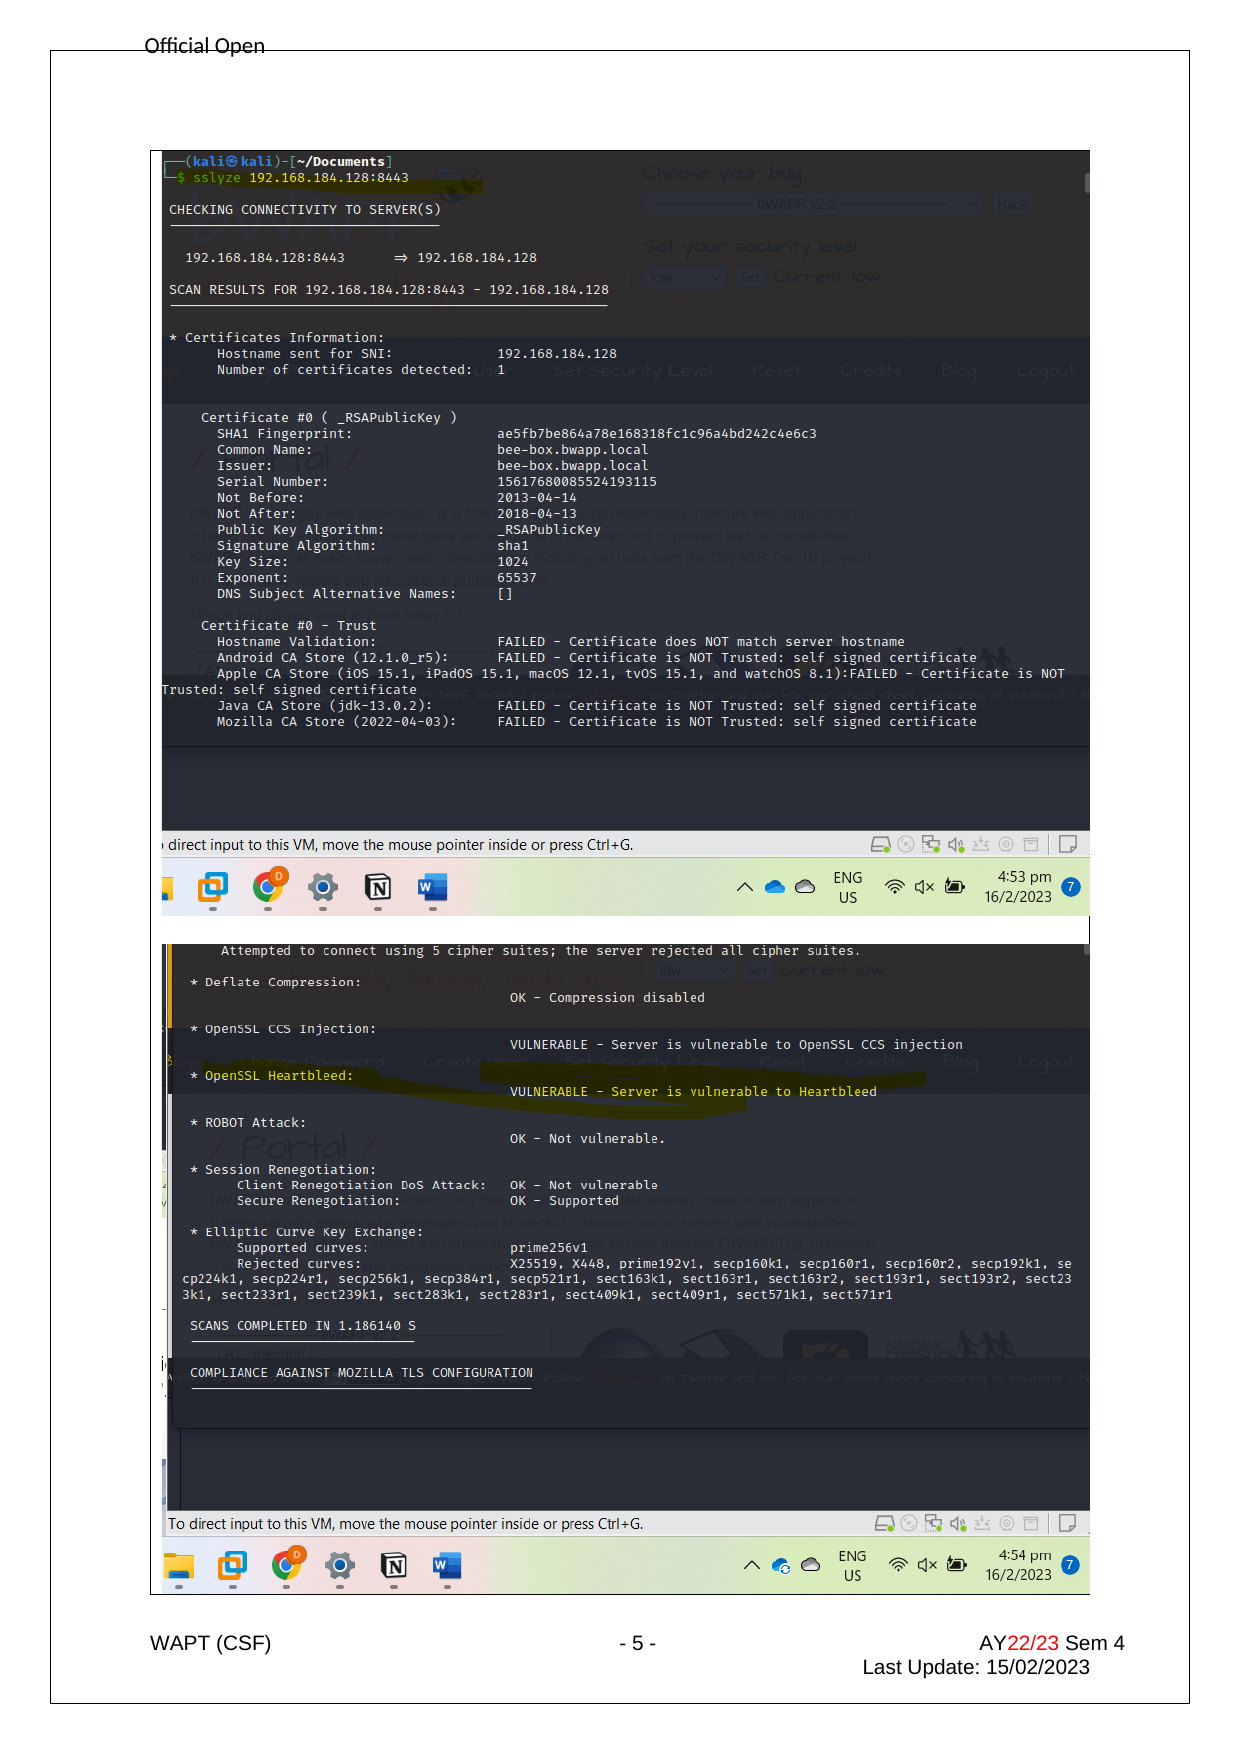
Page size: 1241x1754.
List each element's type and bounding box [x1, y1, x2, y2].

table_header [151, 151, 1089, 1593]
picture [161, 151, 1090, 916]
picture [161, 944, 1090, 1594]
